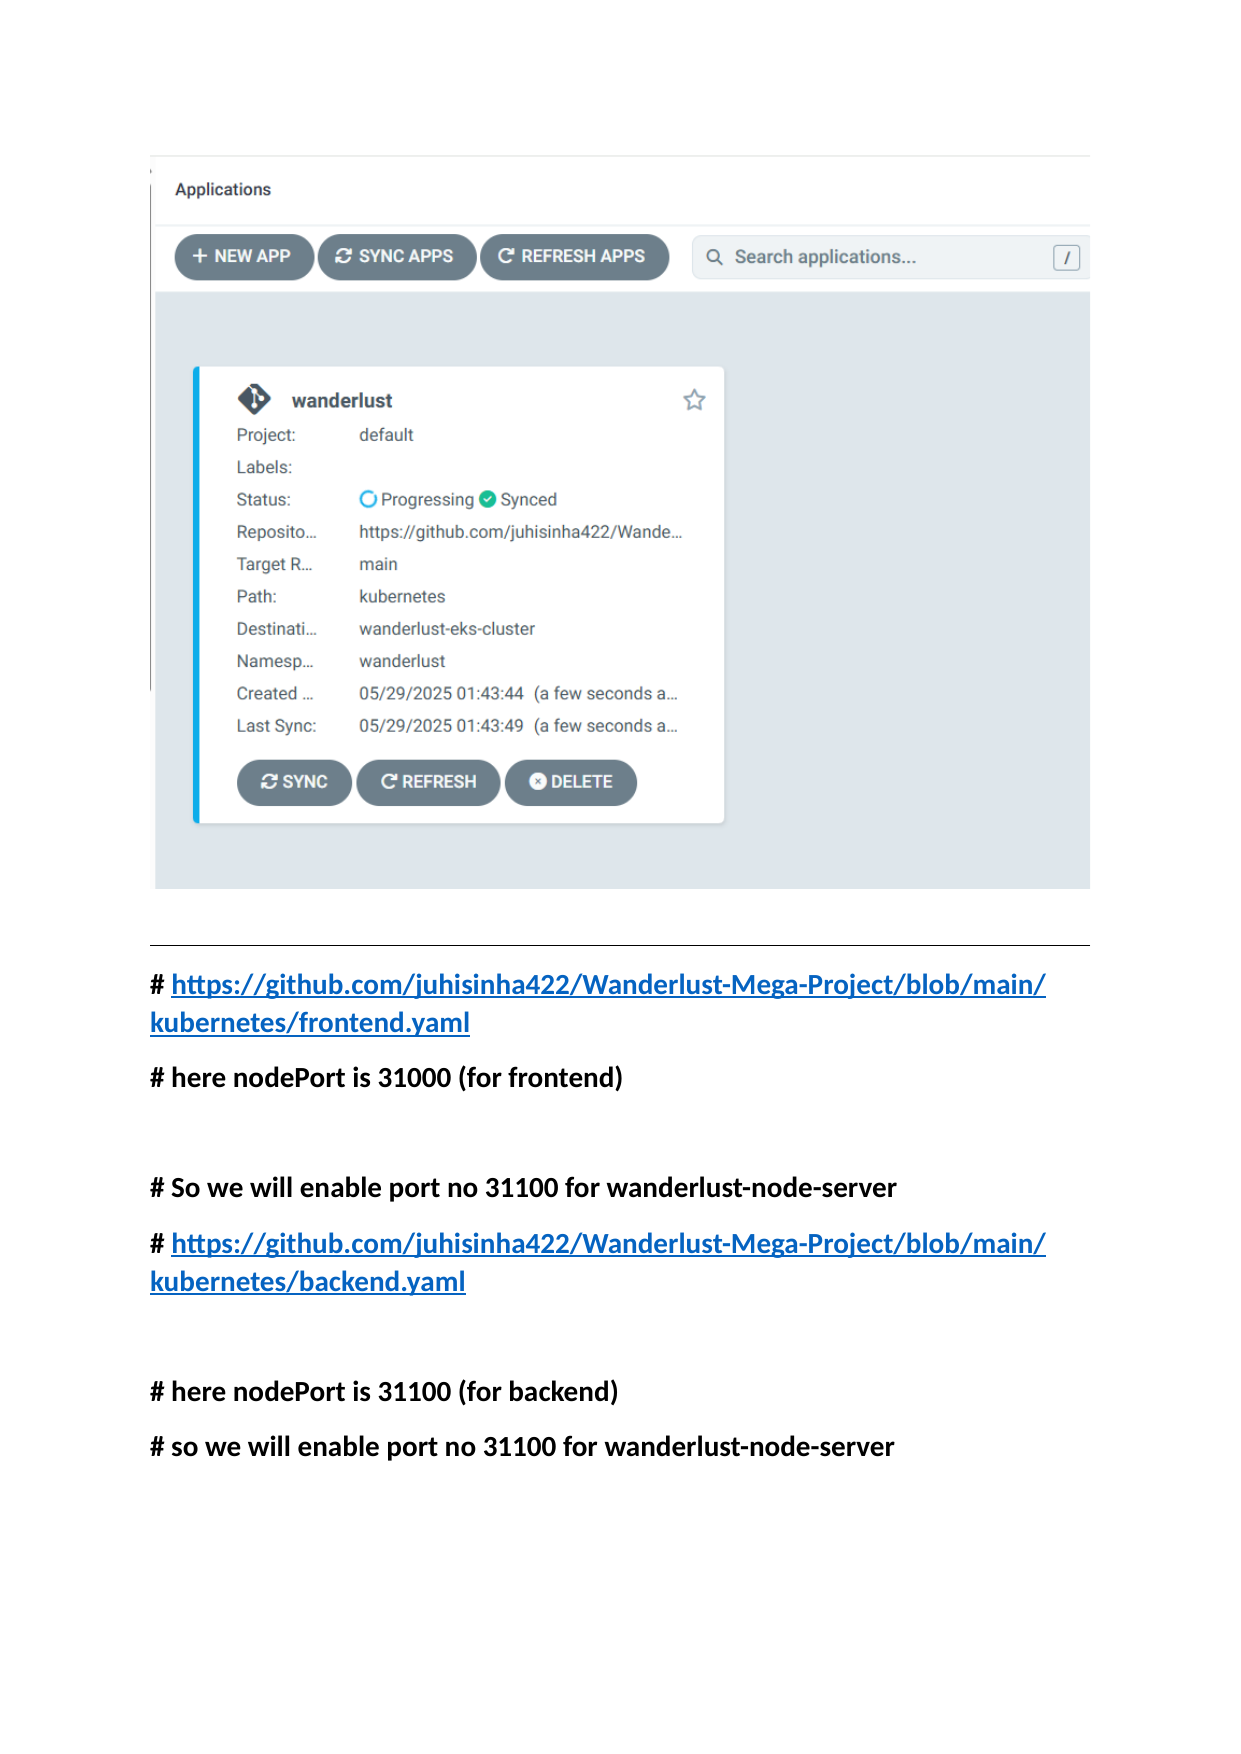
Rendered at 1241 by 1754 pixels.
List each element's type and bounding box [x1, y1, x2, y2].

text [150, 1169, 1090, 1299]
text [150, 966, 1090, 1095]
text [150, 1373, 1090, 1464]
picture [150, 150, 1091, 889]
